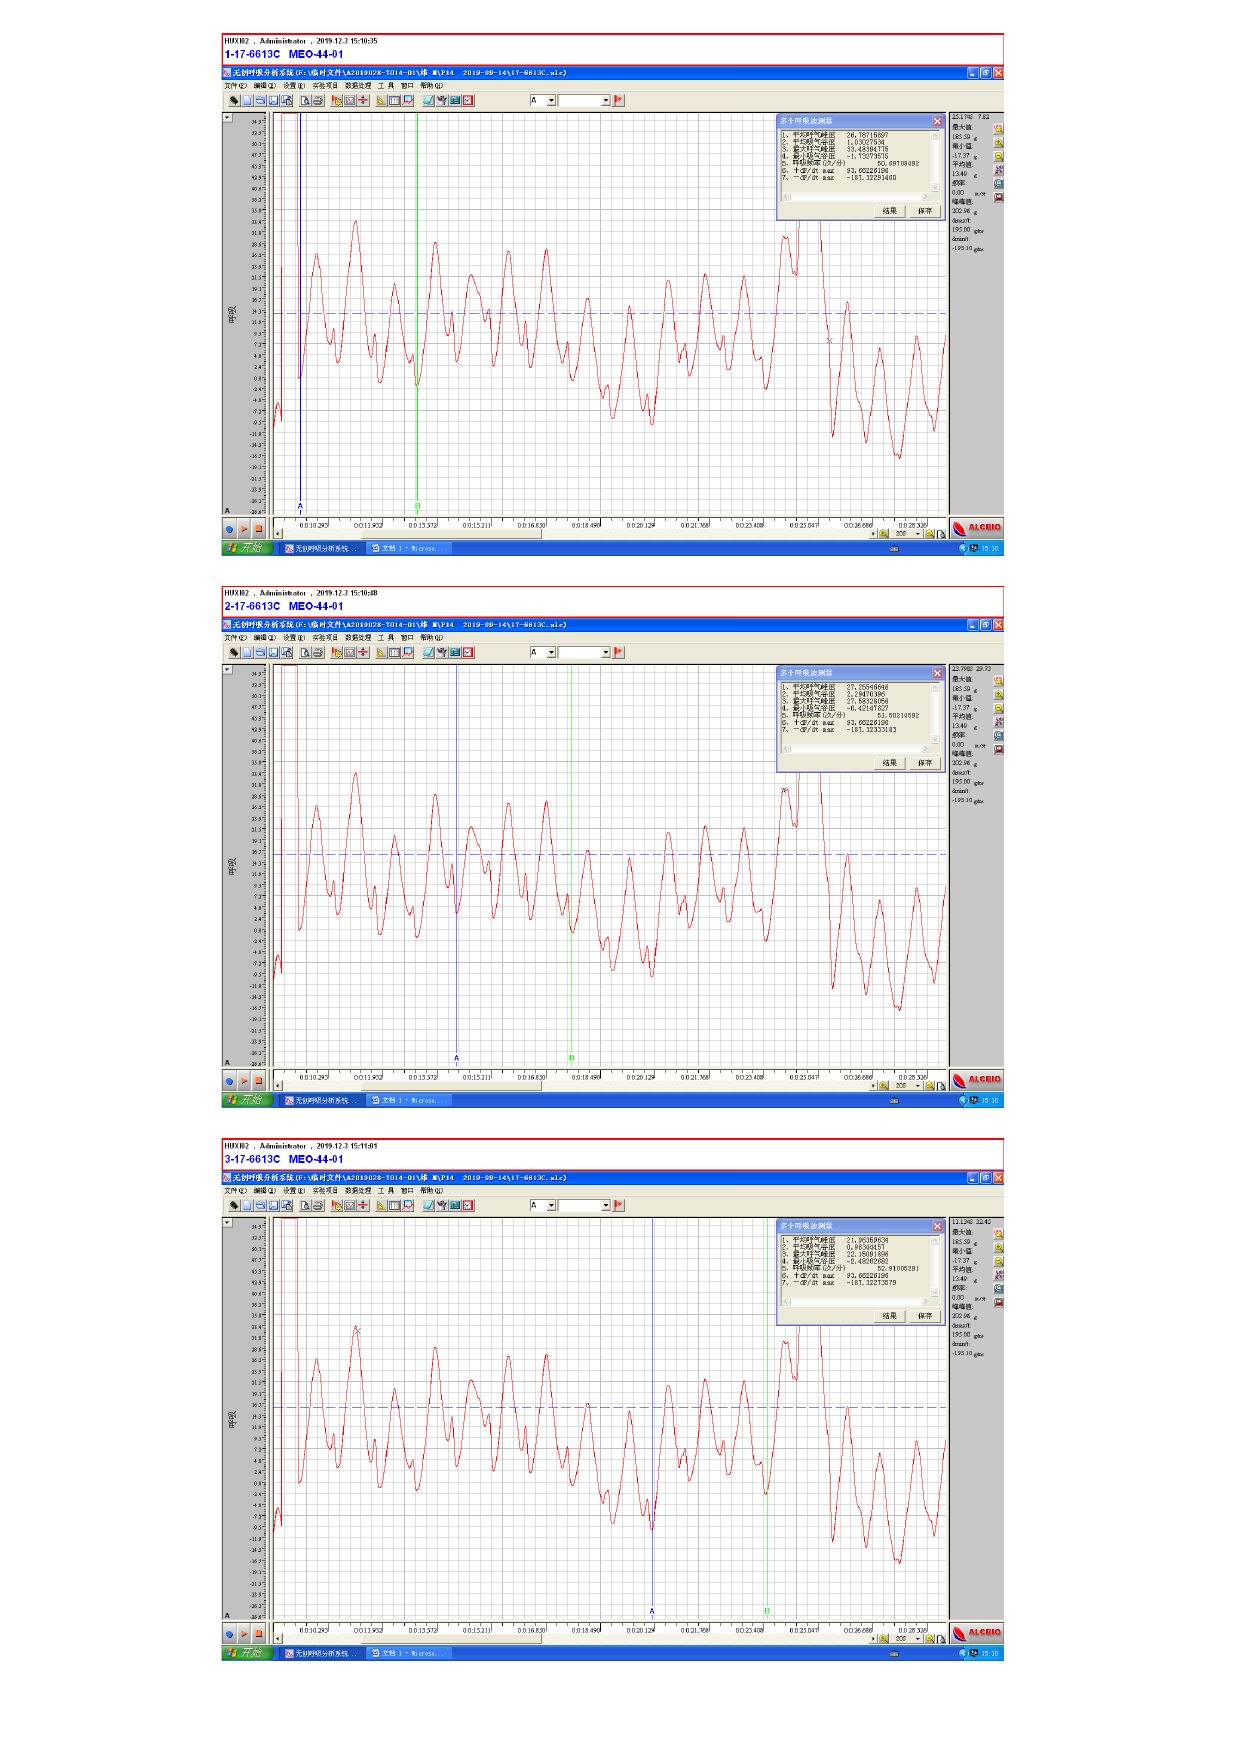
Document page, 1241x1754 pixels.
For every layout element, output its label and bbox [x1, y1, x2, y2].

picture [221, 1138, 1004, 1661]
picture [221, 33, 1004, 556]
picture [221, 586, 1004, 1108]
